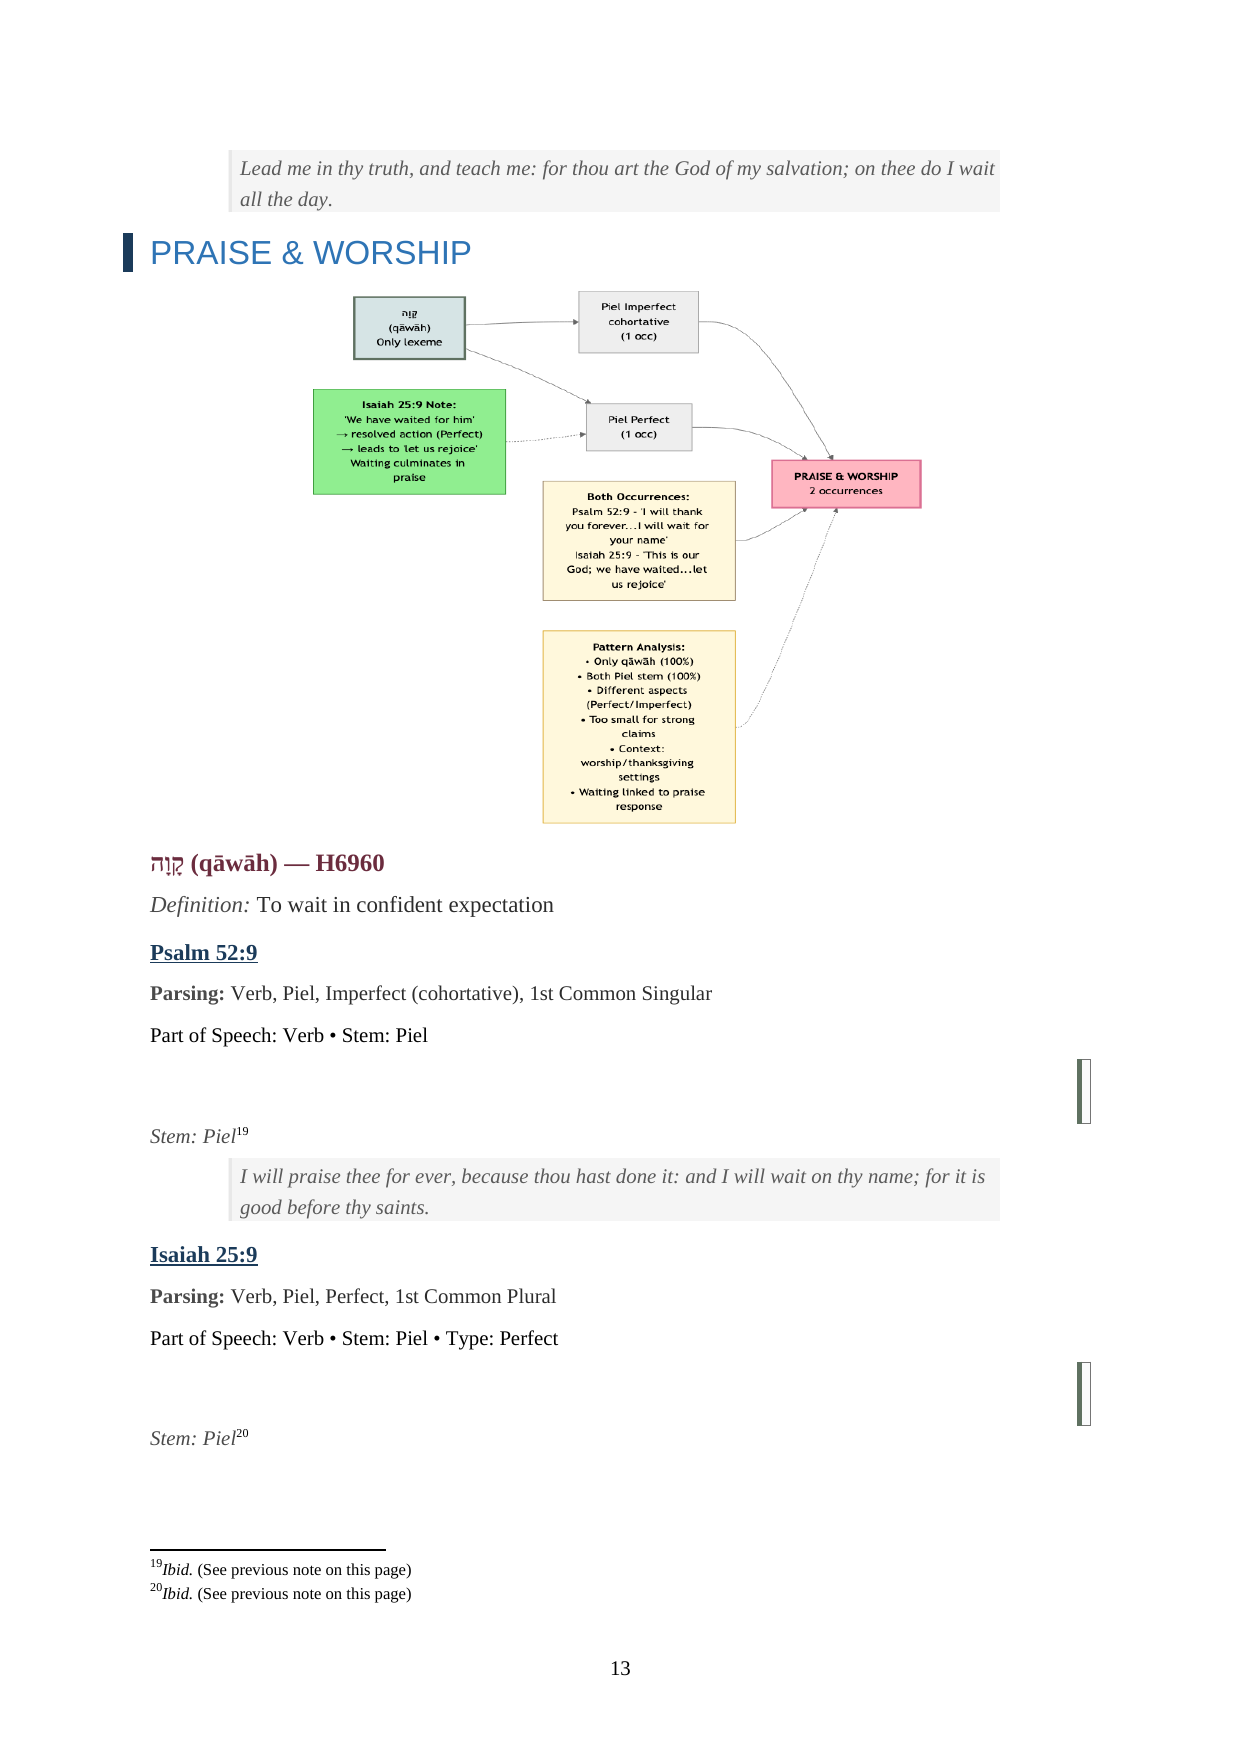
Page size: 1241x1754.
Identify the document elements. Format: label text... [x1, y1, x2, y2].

text Part of Speech: Verb • Stem: Piel [150, 1017, 1090, 1049]
text Psalm 52:9 [150, 939, 1090, 965]
text Stem: Piel [150, 1426, 1090, 1450]
text Stem: Piel [150, 1124, 1090, 1148]
text Definition: To wait in confident expectation [150, 887, 1090, 918]
text Part of Speech: Verb • Stem: Piel • Type: Perfect [150, 1320, 1090, 1351]
text קָוָה (qāwāh) — H6960 [150, 848, 1090, 877]
text Parsing: Verb, Piel, Imperfect (cohortative), 1st Common Singular [150, 976, 1090, 1007]
text Parsing: Verb, Piel, Perfect, 1st Common Plural [150, 1278, 1090, 1309]
text I will praise thee for ever, because thou hast done it: and I will wait on thy name; for it is good before thy saints. [232, 1158, 1000, 1221]
picture [307, 286, 933, 834]
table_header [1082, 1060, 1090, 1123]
text Isaiah 25:9 [150, 1242, 1090, 1268]
text Lead me in thy truth, and teach me: for thou art the God of my salvation; on thee do I wait all the day. [232, 150, 1000, 212]
subtitle PRAISE & WORSHIP [133, 233, 1090, 272]
